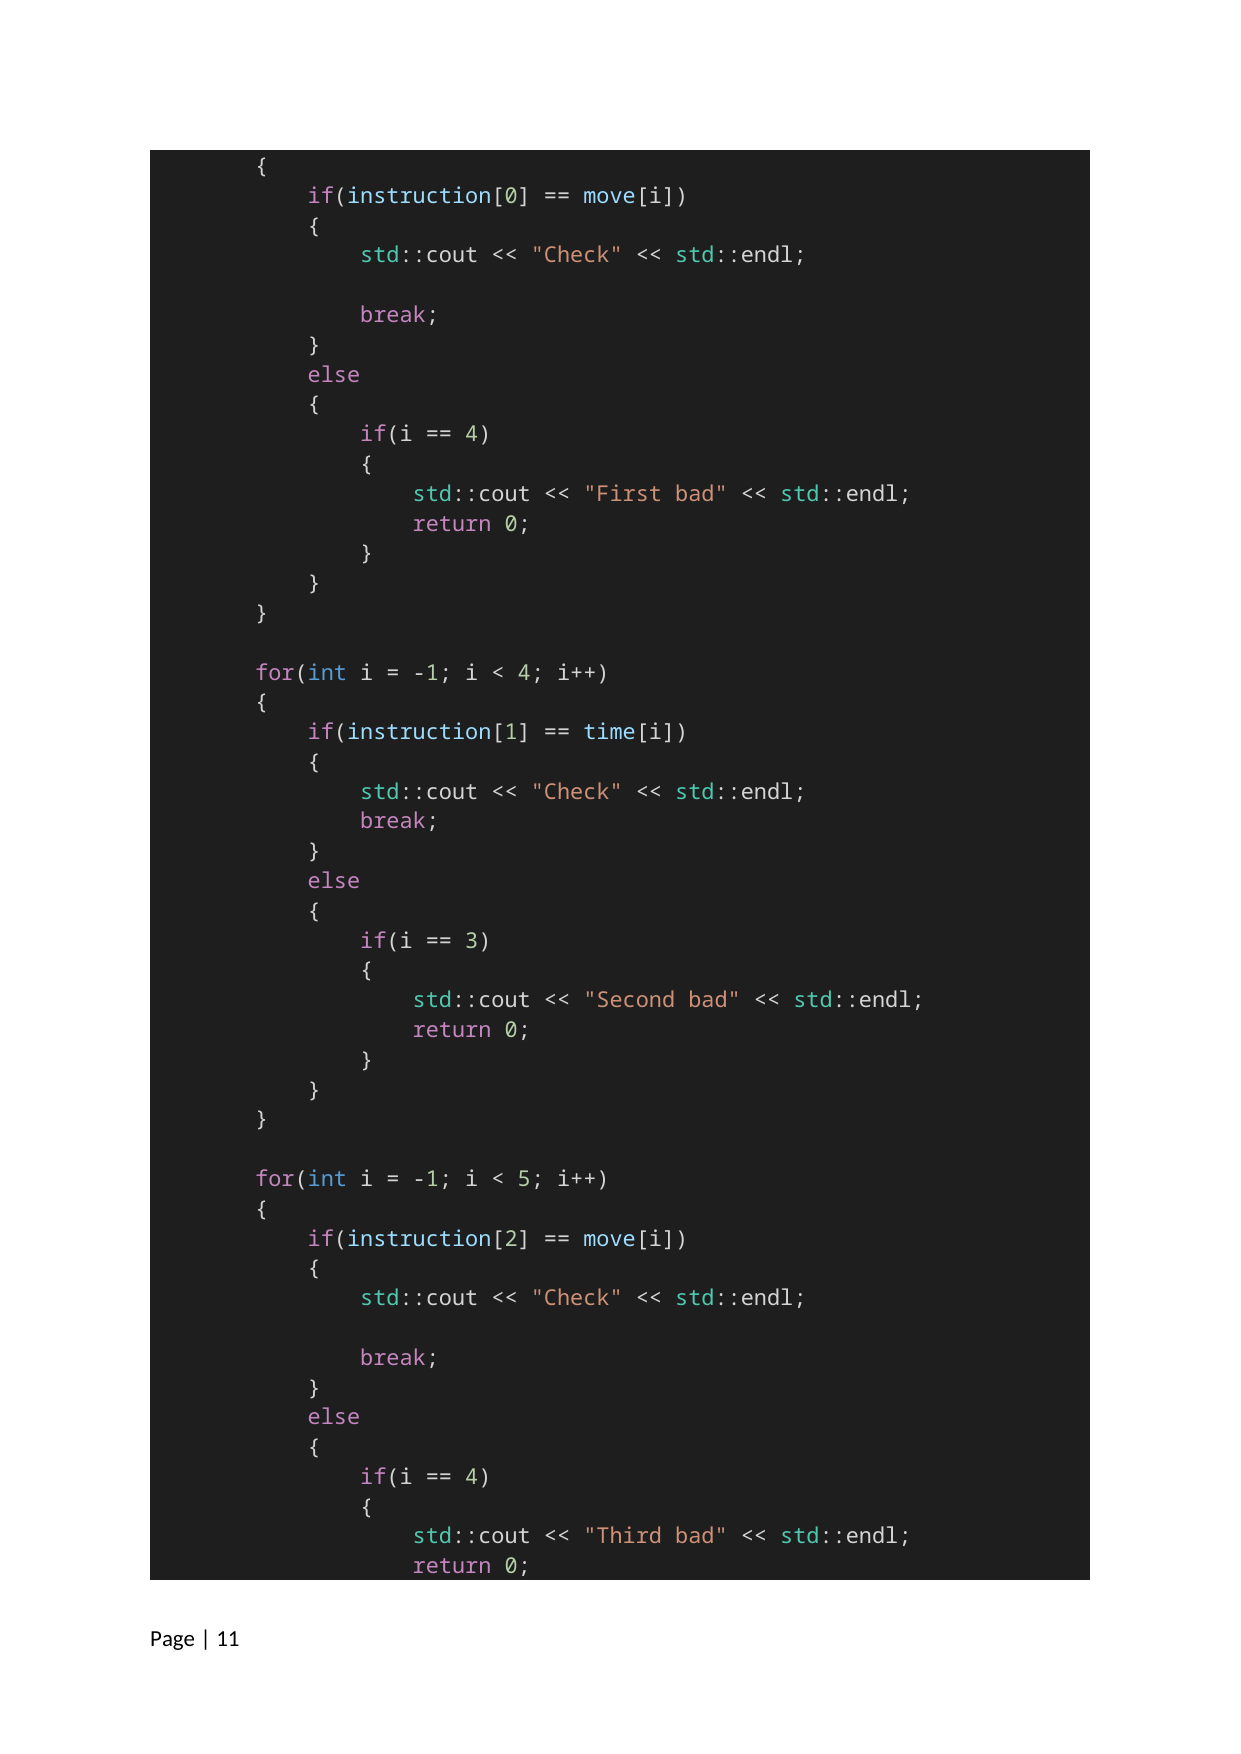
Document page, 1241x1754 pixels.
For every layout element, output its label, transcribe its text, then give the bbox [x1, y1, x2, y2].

text { [150, 388, 1090, 418]
text { [150, 1193, 1090, 1222]
text { [150, 448, 1090, 478]
text else [150, 358, 1090, 388]
text if(i == 4) [150, 418, 1090, 448]
text } [150, 1044, 1090, 1073]
text } [150, 329, 1090, 358]
text { [150, 895, 1090, 924]
text for(int i = -1; i < 5; i++) [150, 1163, 1090, 1193]
text } [150, 835, 1090, 865]
text break; [150, 805, 1090, 835]
text } [150, 1103, 1090, 1133]
text break; [150, 1342, 1090, 1371]
text { [150, 150, 1090, 180]
text break; [150, 299, 1090, 329]
text std::cout << "Check" << std::endl; [150, 776, 1090, 805]
text } [150, 597, 1090, 627]
text for(int i = -1; i < 4; i++) [150, 656, 1090, 686]
text { [150, 954, 1090, 984]
text std::cout << "Check" << std::endl; [150, 1282, 1090, 1342]
text return 0; [150, 1550, 1090, 1580]
text { [150, 746, 1090, 776]
text } [150, 1371, 1090, 1401]
text { [150, 1431, 1090, 1461]
text { [150, 1252, 1090, 1282]
text } [150, 567, 1090, 597]
text if(instruction[2] == move[i]) [150, 1222, 1090, 1252]
text if(i == 4) [150, 1461, 1090, 1491]
text std::cout << "First bad" << std::endl; [150, 478, 1090, 507]
text return 0; [150, 1014, 1090, 1044]
text else [150, 865, 1090, 895]
text } [150, 1073, 1090, 1103]
text std::cout << "Third bad" << std::endl; [150, 1520, 1090, 1550]
text std::cout << "Check" << std::endl; [150, 239, 1090, 299]
text else [150, 1401, 1090, 1431]
text if(instruction[1] == time[i]) [150, 716, 1090, 746]
text } [150, 537, 1090, 567]
text if(i == 3) [150, 924, 1090, 954]
text return 0; [150, 507, 1090, 537]
text if(instruction[0] == move[i]) [150, 180, 1090, 209]
text { [150, 686, 1090, 716]
text { [150, 209, 1090, 239]
text { [150, 1491, 1090, 1520]
text std::cout << "Second bad" << std::endl; [150, 984, 1090, 1014]
